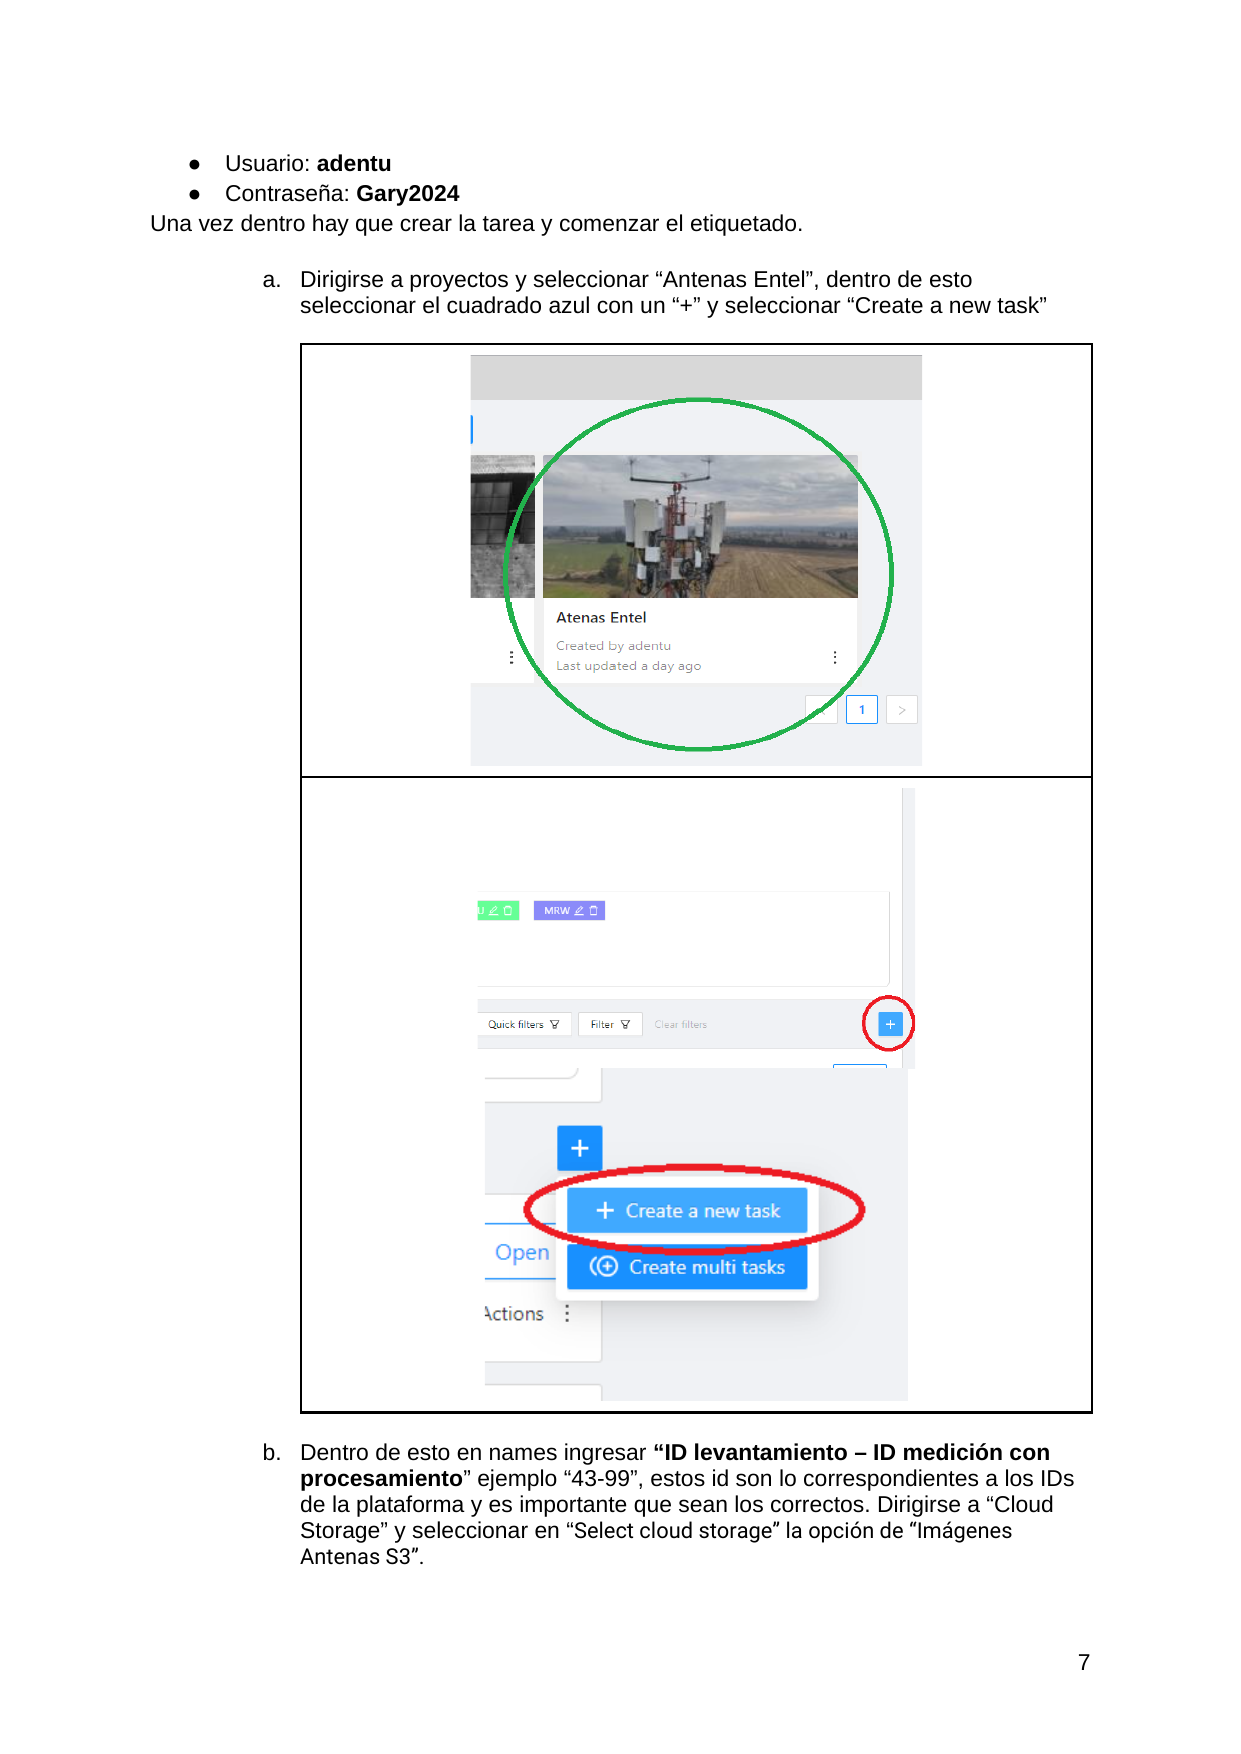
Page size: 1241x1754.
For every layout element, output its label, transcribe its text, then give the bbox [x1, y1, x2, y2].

text Una vez dentro hay que crear la tarea y comenzar el etiquetado. [150, 210, 1090, 237]
list Contraseña: Gary2024 [187, 180, 1090, 207]
list Usuario: adentu [187, 150, 1090, 176]
table_cell [302, 778, 1091, 1411]
picture [470, 355, 923, 766]
list Dirigirse a proyectos y seleccionar “Antenas Entel”, dentro de esto seleccionar el cuadrado azul con un “+” y seleccionar “Create a new task” [262, 266, 1090, 318]
list Dentro de esto en names ingresar “ID levantamiento – ID medición con procesamiento” ejemplo “43-99”, estos id son lo correspondientes a los IDs de la plataforma y es importante que sean los correctos. Dirigirse a “Cloud Storage” y seleccionar en “Select cloud storage” la opción de “Imágenes Antenas S3”. [262, 1438, 1090, 1570]
picture [477, 788, 916, 1401]
table_header [302, 345, 1091, 776]
